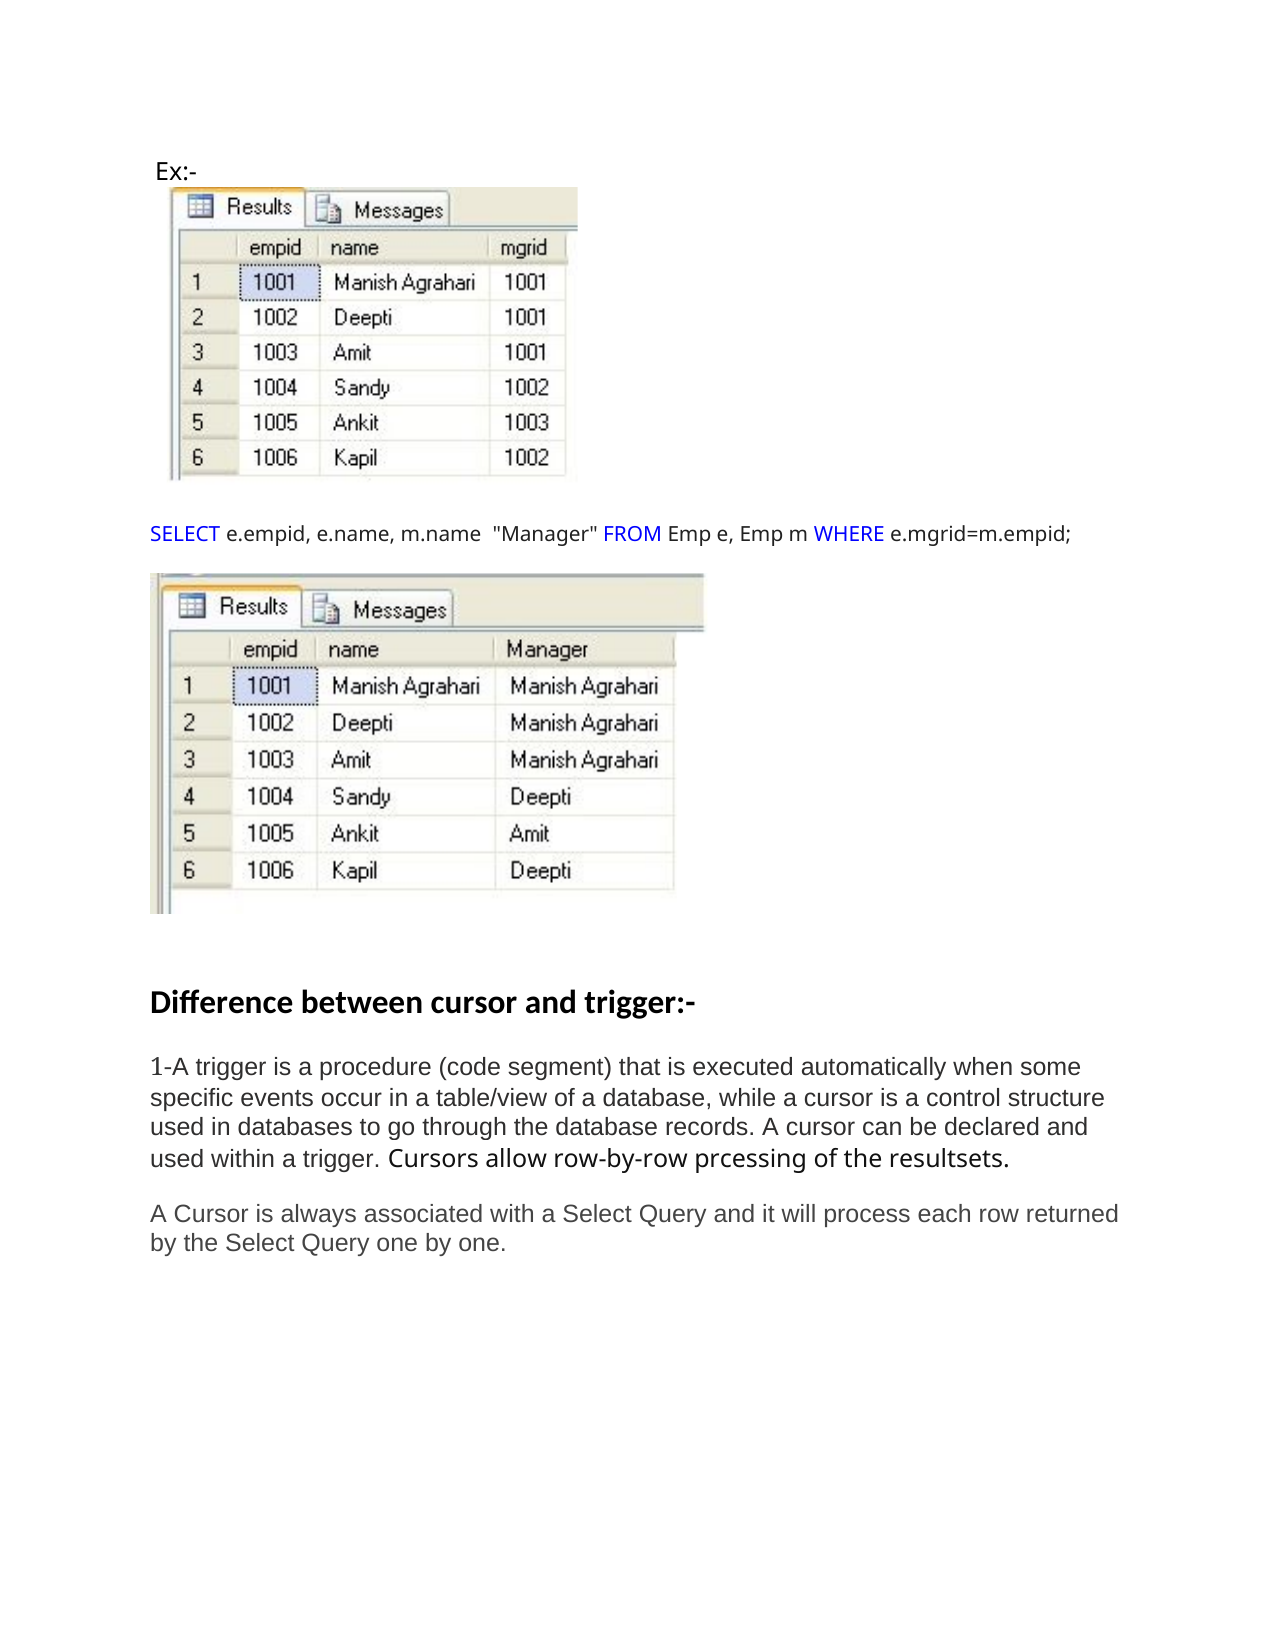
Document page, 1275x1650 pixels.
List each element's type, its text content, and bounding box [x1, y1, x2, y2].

picture [150, 573, 708, 914]
text 1-A trigger is a procedure (code segment) that is executed automatically when some specific events occur in a table/view of a database, while a cursor is a control structure used in databases to go through the database records. A cursor can be declared and used within a trigger. Cursors allow row-by-row prcessing of the resultsets. [150, 1049, 1125, 1174]
text A Cursor is always associated with a Select Query and it will process each row returned by the Select Query one by one. [150, 1199, 1125, 1257]
text SELECT e.empid, e.name, m.name "Manager" FROM Emp e, Emp m WHERE e.mgrid=m.empid; [150, 519, 1125, 548]
picture [166, 187, 578, 488]
text Difference between cursor and trigger:- [150, 981, 1125, 1022]
